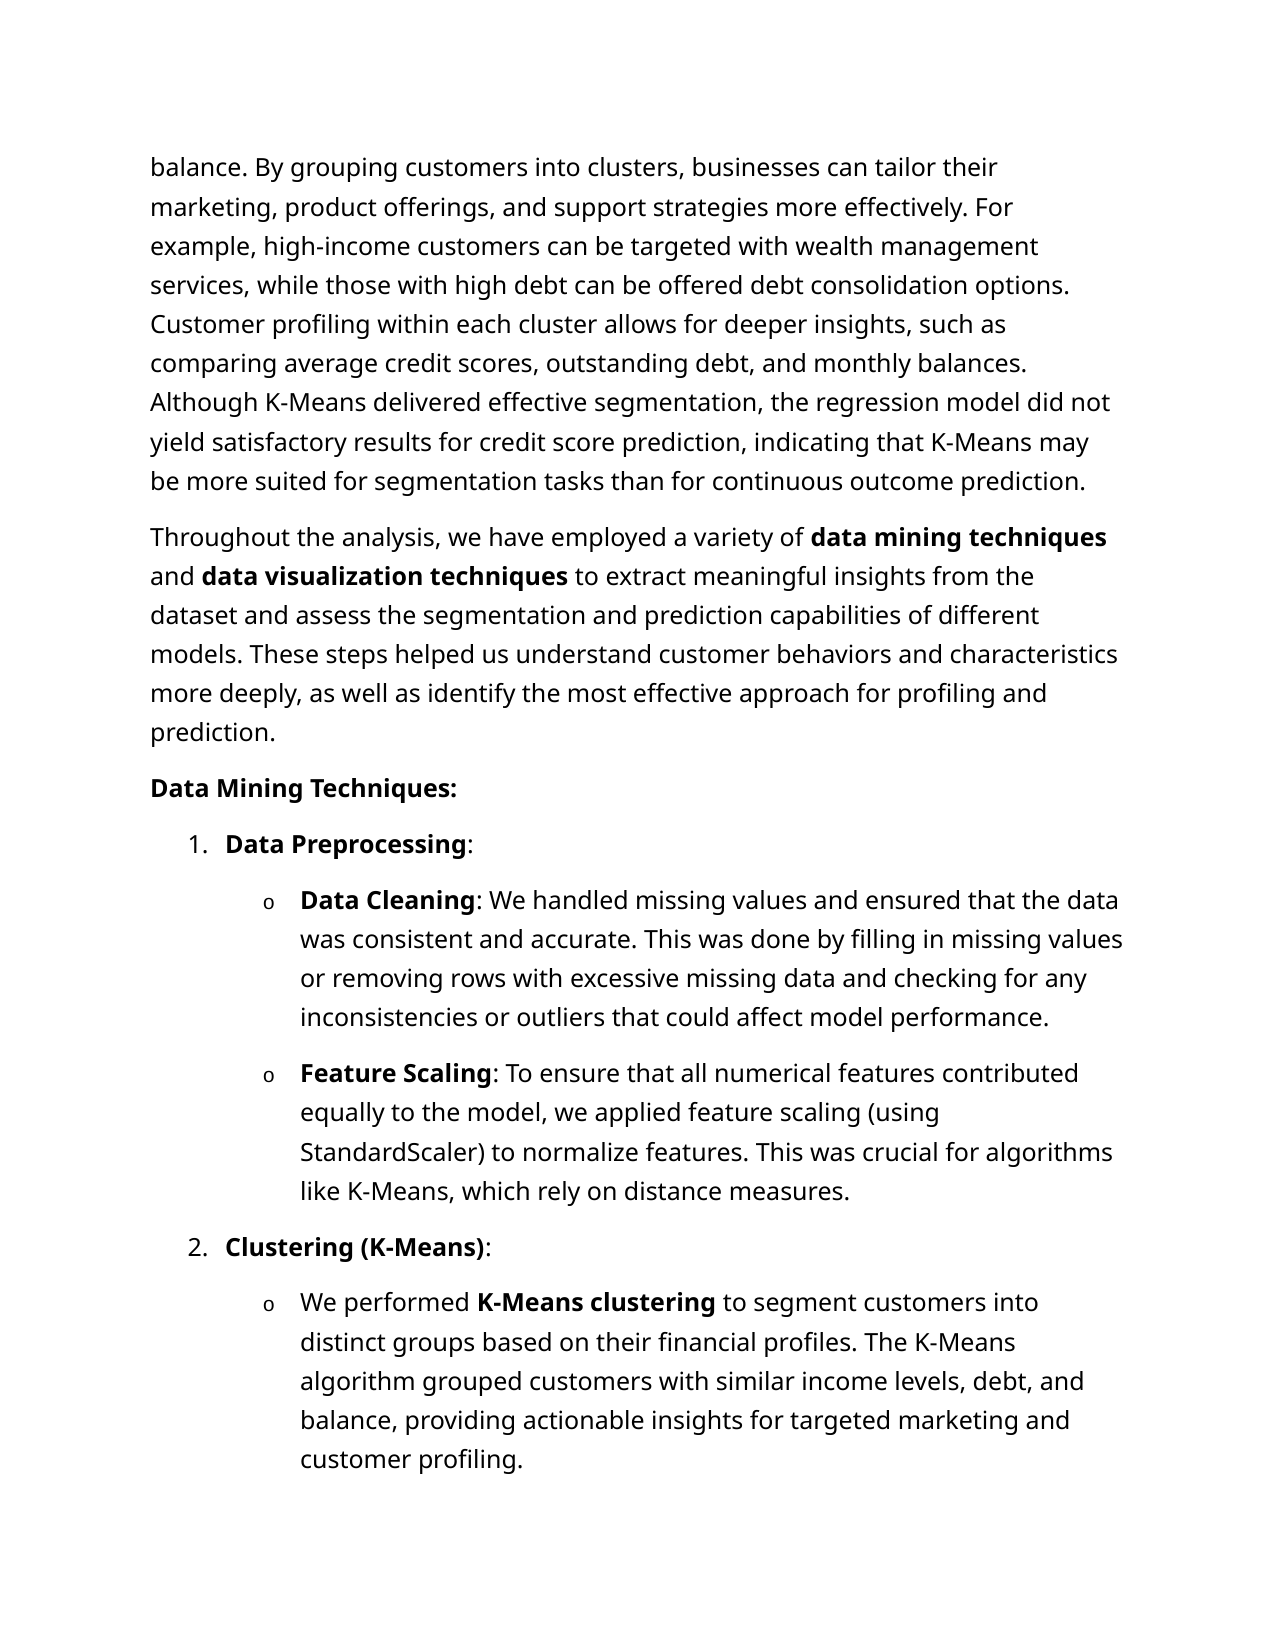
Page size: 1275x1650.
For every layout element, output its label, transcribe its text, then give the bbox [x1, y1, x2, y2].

text Throughout the analysis, we have employed a variety of data mining techniques and data visualization techniques to extract meaningful insights from the dataset and assess the segmentation and prediction capabilities of different models. These steps helped us understand customer behaviors and characteristics more deeply, as well as identify the most effective approach for profiling and prediction. [150, 519, 1125, 749]
list Data Cleaning: We handled missing values and ensured that the data was consistent and accurate. This was done by filling in missing values or removing rows with excessive missing data and checking for any inconsistencies or outliers that could affect model performance. [262, 882, 1125, 1034]
list Clustering (K-Means): [187, 1229, 1125, 1263]
list We performed K-Means clustering to segment customers into distinct groups based on their financial profiles. The K-Means algorithm grouped customers with similar income levels, debt, and balance, providing actionable insights for targeted marketing and customer profiling. [262, 1285, 1125, 1476]
list Feature Scaling: To ensure that all numerical features contributed equally to the model, we applied feature scaling (using StandardScaler) to normalize features. This was crucial for algorithms like K-Means, which rely on distance measures. [262, 1056, 1125, 1207]
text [150, 150, 1125, 497]
text Data Mining Techniques: [150, 771, 1125, 805]
list Data Preprocessing: [187, 827, 1125, 861]
